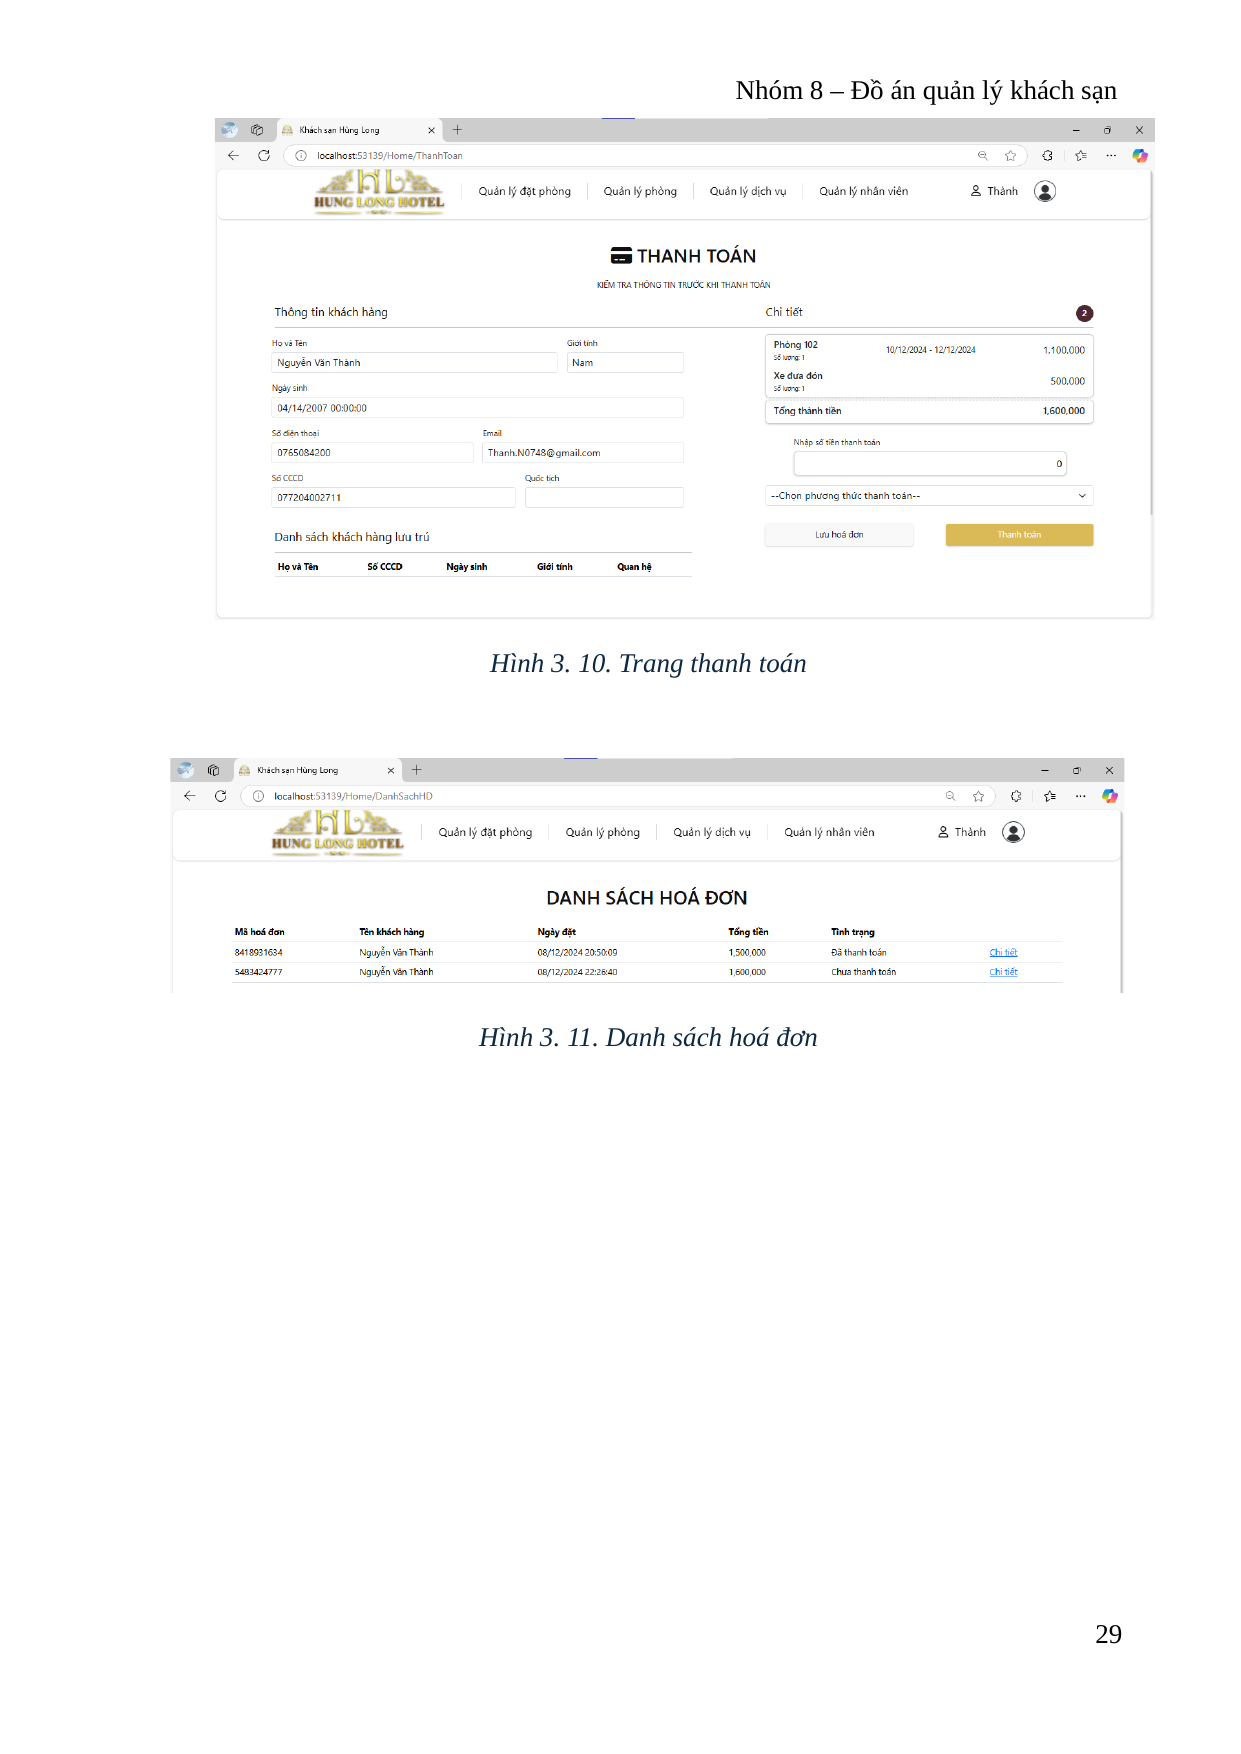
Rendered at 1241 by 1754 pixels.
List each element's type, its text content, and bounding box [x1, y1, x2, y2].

picture [214, 118, 1155, 620]
picture [170, 758, 1125, 993]
text Hình 3. 10. Trang thanh toán [177, 647, 1122, 678]
text Hình 3. 11. Danh sách hoá đơn [177, 1021, 1122, 1052]
